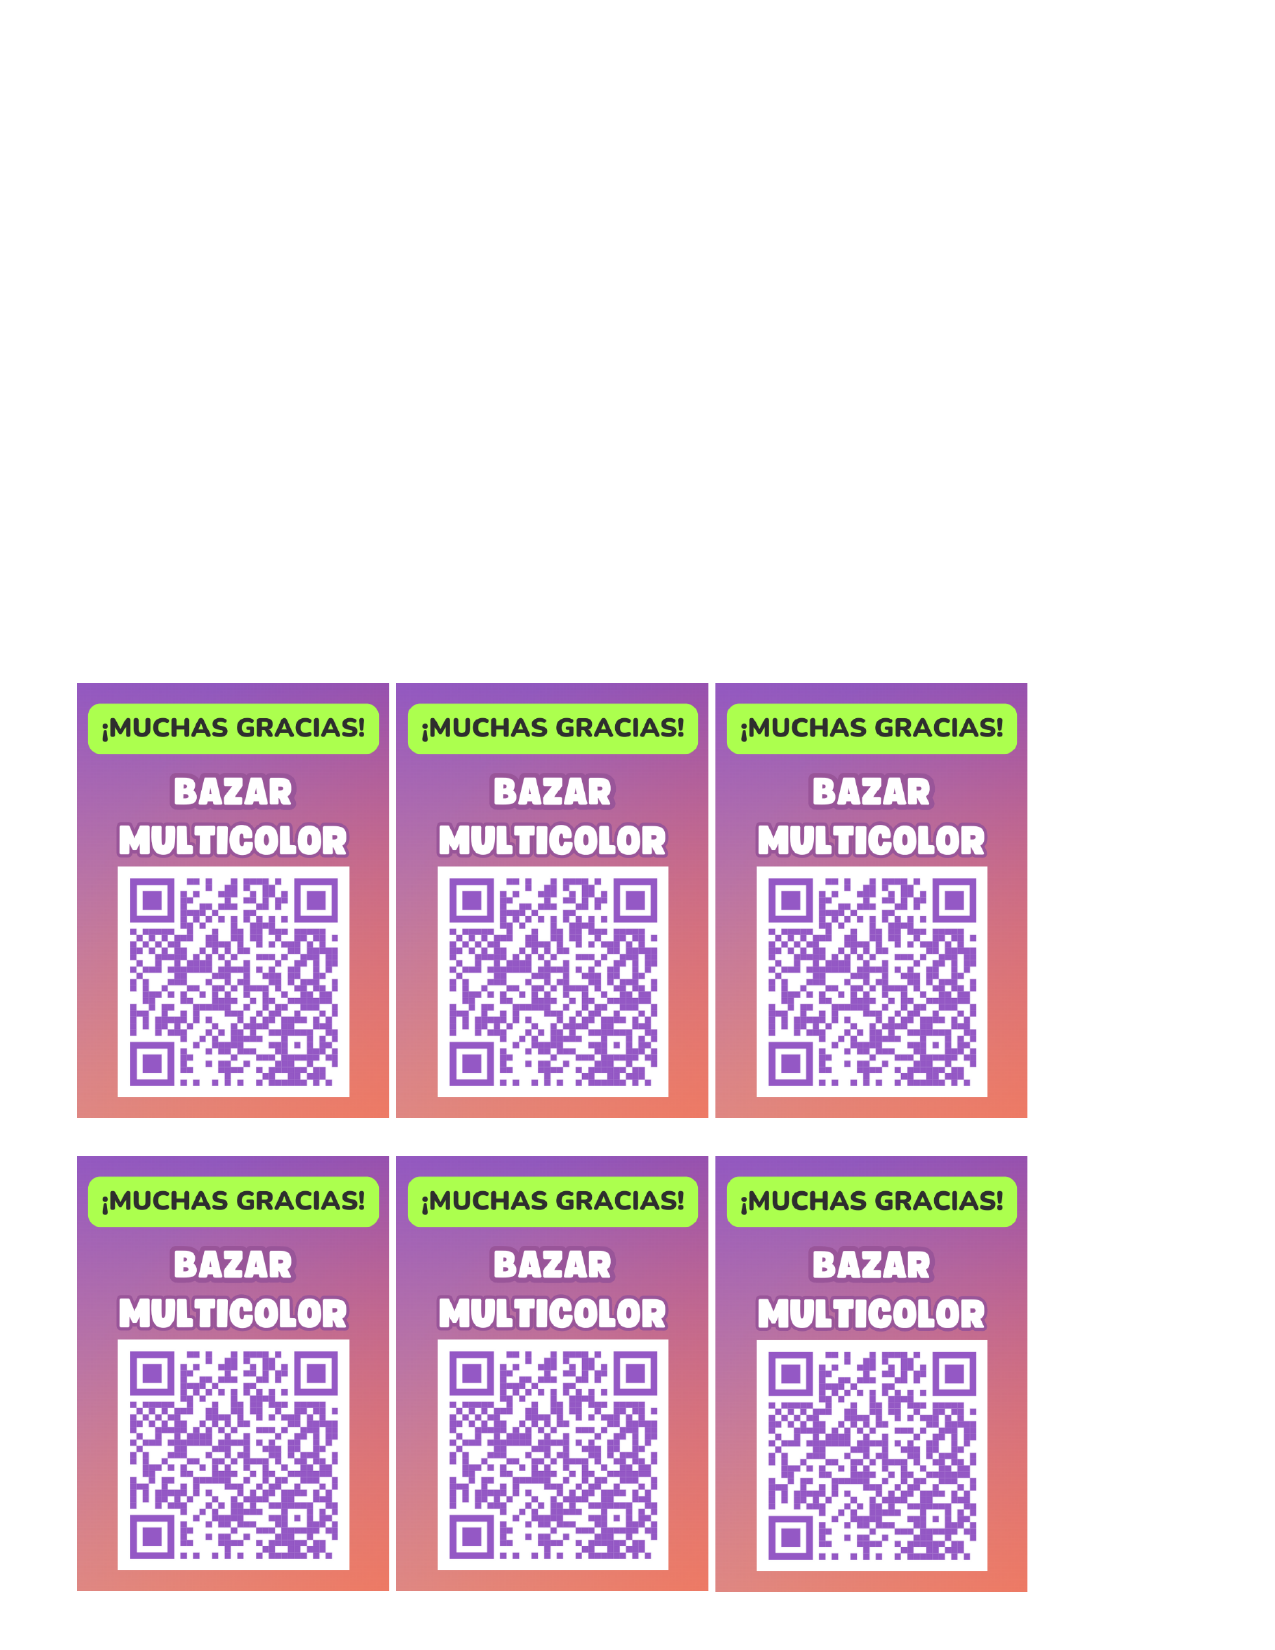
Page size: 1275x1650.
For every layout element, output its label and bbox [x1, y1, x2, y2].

picture [715, 683, 1028, 1118]
picture [396, 683, 709, 1118]
picture [715, 1156, 1028, 1592]
picture [77, 683, 390, 1118]
picture [396, 1156, 709, 1591]
picture [77, 1156, 390, 1591]
